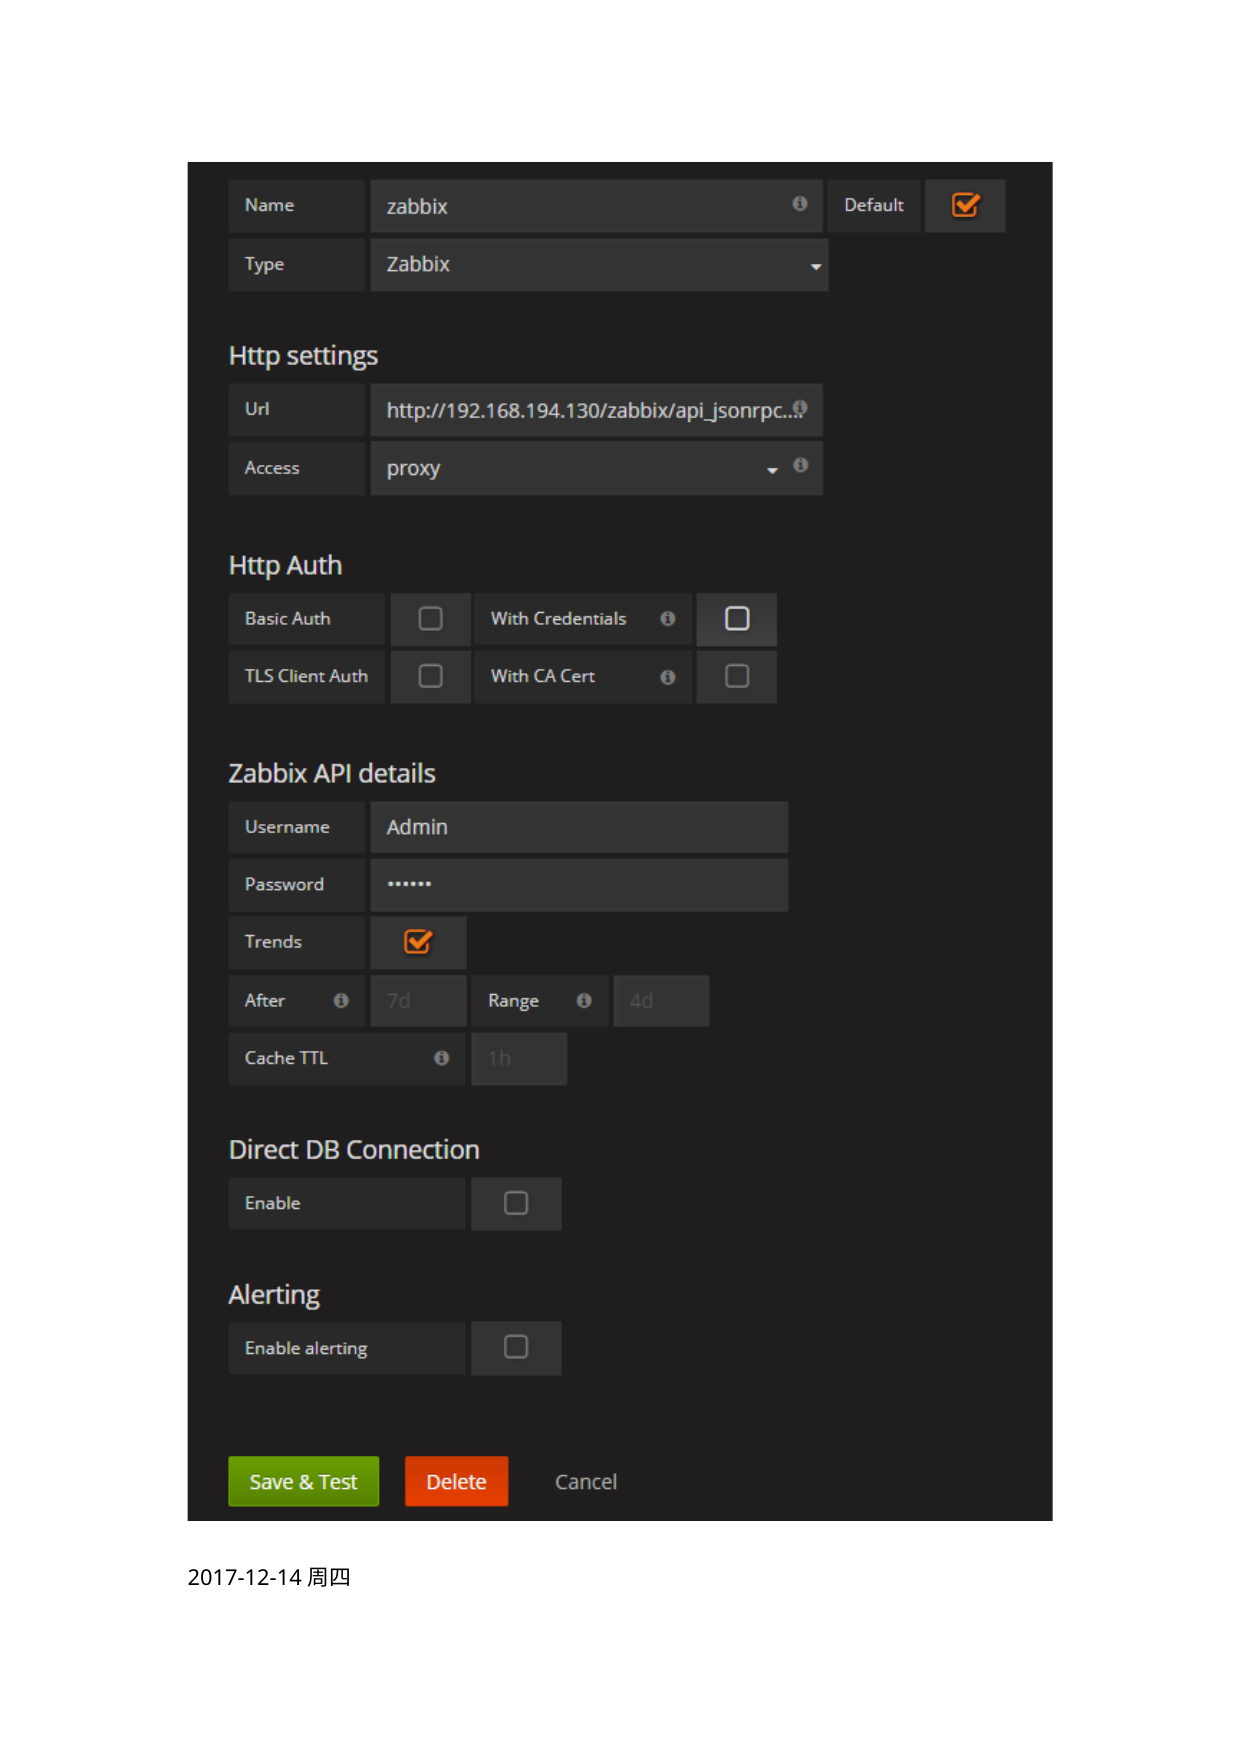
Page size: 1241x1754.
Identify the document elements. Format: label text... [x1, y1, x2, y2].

picture [187, 162, 1053, 1521]
text 2017-12-14 周四 [187, 1559, 1053, 1592]
